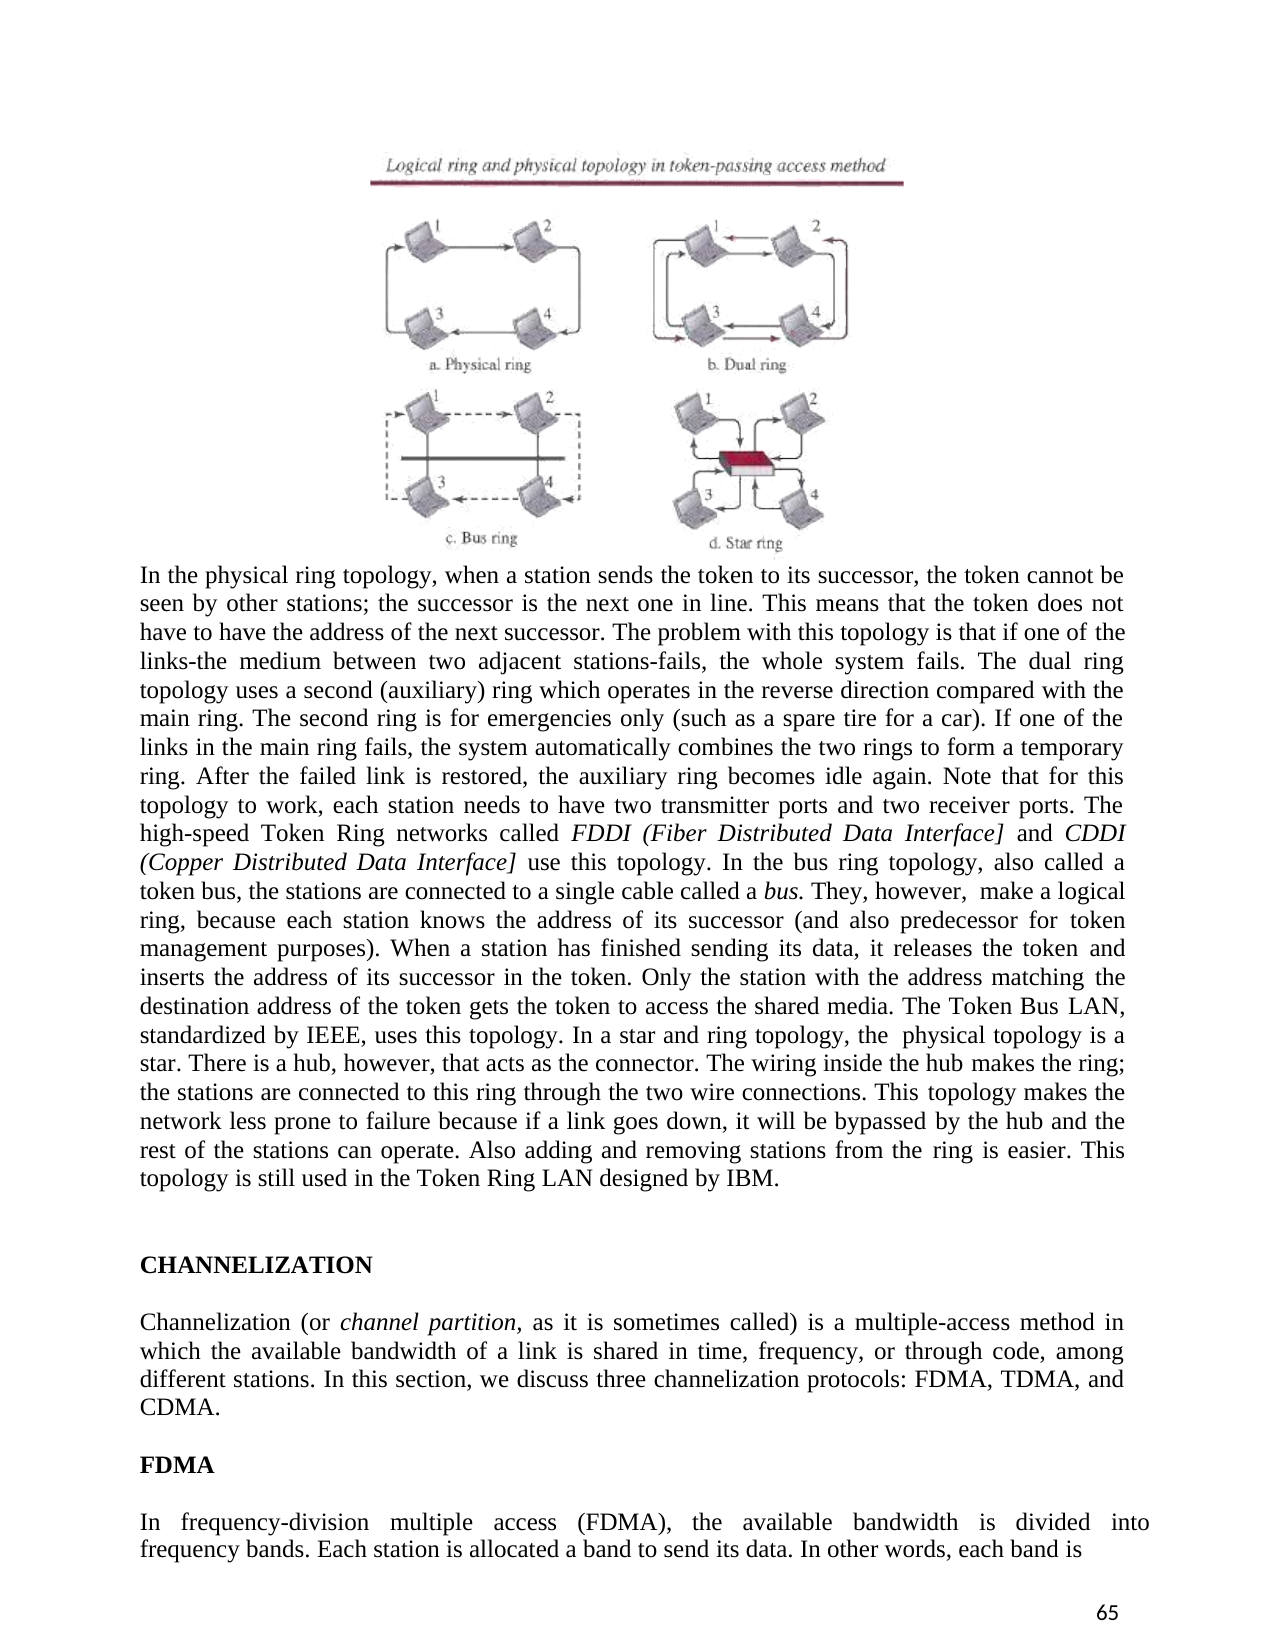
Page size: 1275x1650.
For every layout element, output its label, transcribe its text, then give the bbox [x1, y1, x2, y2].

subtitle FDMA [139, 1450, 1150, 1479]
text In the physical ring topology, when a station sends the token to its successor, the token cannot be seen by other stations; the successor is the next one in line. This means that the token does not have to have the address of the next successor. The problem with this topology is that if one of the links-the medium between two adjacent stations-fails, the whole system fails. The dual ring topology uses a second (auxiliary) ring which operates in the reverse direction compared with the main ring. The second ring is for emergencies only (such as a spare tire for a car). If one of the links in the main ring fails, the system automatically combines the two rings to form a temporary ring. After the failed link is restored, the auxiliary ring becomes idle again. Note that for this topology to work, each station needs to have two transmitter ports and two receiver ports. The high-speed Token Ring networks called FDDI (Fiber Distributed Data Interface] and CDDI (Copper Distributed Data Interface] use this topology. In the bus ring topology, also called a token bus, the stations are connected to a single cable called a bus. They, however, make a logical ring, because each station knows the address of its successor (and also predecessor for token management purposes). When a station has finished sending its data, it releases the token and inserts the address of its successor in the token. Only the station with the address matching the destination address of the token gets the token to access the shared media. The Token Bus LAN, standardized by IEEE, uses this topology. In a star and ring topology, the physical topology is a star. There is a hub, however, that acts as the connector. The wiring inside the hub makes the ring; the stations are connected to this ring through the two wire connections. This topology makes the network less prone to failure because if a link goes down, it will be bypassed by the hub and the rest of the stations can operate. Also adding and removing stations from the ring is easier. This topology is still used in the Token Ring LAN designed by IBM. [139, 560, 1125, 1192]
text Channelization (or channel partition, as it is sometimes called) is a multiple-access method in which the available bandwidth of a link is shared in time, frequency, or through code, among different stations. In this section, we discuss three channelization protocols: FDMA, TDMA, and CDMA. [139, 1308, 1125, 1421]
subtitle CHANNELIZATION [139, 1250, 1150, 1279]
picture [370, 150, 904, 560]
text In frequency-division multiple access (FDMA), the available bandwidth is divided into frequency bands. Each station is allocated a band to send its data. In other words, each band is [139, 1508, 1150, 1563]
